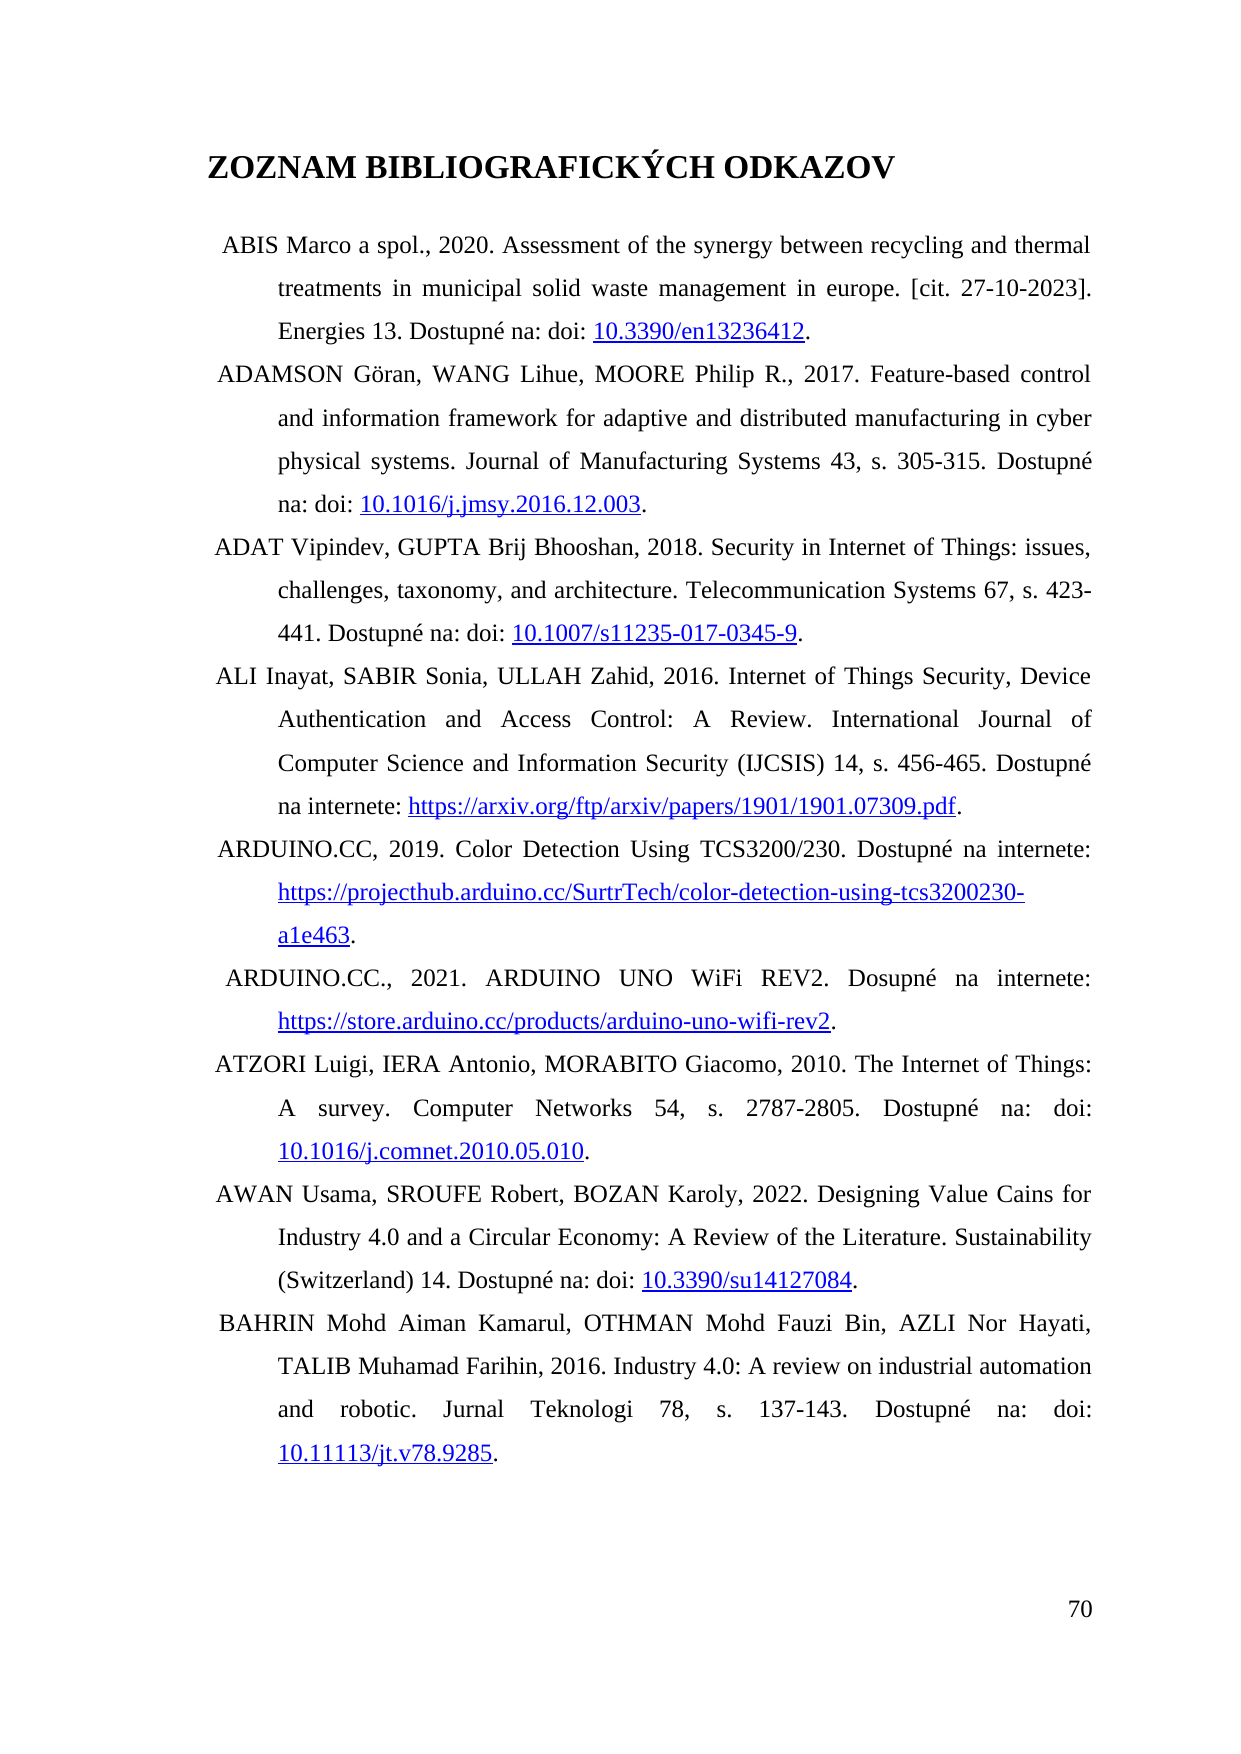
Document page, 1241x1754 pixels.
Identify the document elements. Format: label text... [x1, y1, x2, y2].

text ARDUINO.CC, 2019. Color Detection Using TCS3200/230. Dostupné na internete: https://projecthub.arduino.cc/SurtrTech/color-detection-using-tcs3200230-a1e463. [207, 834, 1092, 949]
text ATZORI Luigi, IERA Antonio, MORABITO Giacomo, 2010. The Internet of Things: A survey. Computer Networks 54, s. 2787-2805. Dostupné na: doi: 10.1016/j.comnet.2010.05.010. [207, 1049, 1092, 1164]
text ADAT Vipindev, GUPTA Brij Bhooshan, 2018. Security in Internet of Things: issues, challenges, taxonomy, and architecture. Telecommunication Systems 67, s. 423-441. Dostupné na: doi: 10.1007/s11235-017-0345-9. [207, 532, 1092, 647]
text BAHRIN Mohd Aiman Kamarul, OTHMAN Mohd Fauzi Bin, AZLI Nor Hayati, TALIB Muhamad Farihin, 2016. Industry 4.0: A review on industrial automation and robotic. Jurnal Teknologi 78, s. 137-143. Dostupné na: doi: 10.11113/jt.v78.9285. [207, 1308, 1092, 1466]
text ADAMSON Göran, WANG Lihue, MOORE Philip R., 2017. Feature-based control and information framework for adaptive and distributed manufacturing in cyber physical systems. Journal of Manufacturing Systems 43, s. 305-315. Dostupné na: doi: 10.1016/j.jmsy.2016.12.003. [207, 359, 1092, 518]
text ABIS Marco a spol., 2020. Assessment of the synergy between recycling and thermal treatments in municipal solid waste management in europe. [cit. 27-10-2023]. Energies 13. Dostupné na: doi: 10.3390/en13236412. [207, 230, 1092, 345]
text ARDUINO.CC., 2021. ARDUINO UNO WiFi REV2. Dosupné na internete: https://store.arduino.cc/products/arduino-uno-wifi-rev2. [207, 963, 1092, 1035]
text AWAN Usama, SROUFE Robert, BOZAN Karoly, 2022. Designing Value Cains for Industry 4.0 and a Circular Economy: A Review of the Literature. Sustainability (Switzerland) 14. Dostupné na: doi: 10.3390/su14127084. [207, 1179, 1092, 1294]
subtitle Zoznam bibliografických odkazov [207, 148, 1092, 186]
text ALI Inayat, SABIR Sonia, ULLAH Zahid, 2016. Internet of Things Security, Device Authentication and Access Control: A Review. International Journal of Computer Science and Information Security (IJCSIS) 14, s. 456-465. Dostupné na internete: https://arxiv.org/ftp/arxiv/papers/1901/1901.07309.pdf. [207, 661, 1092, 819]
